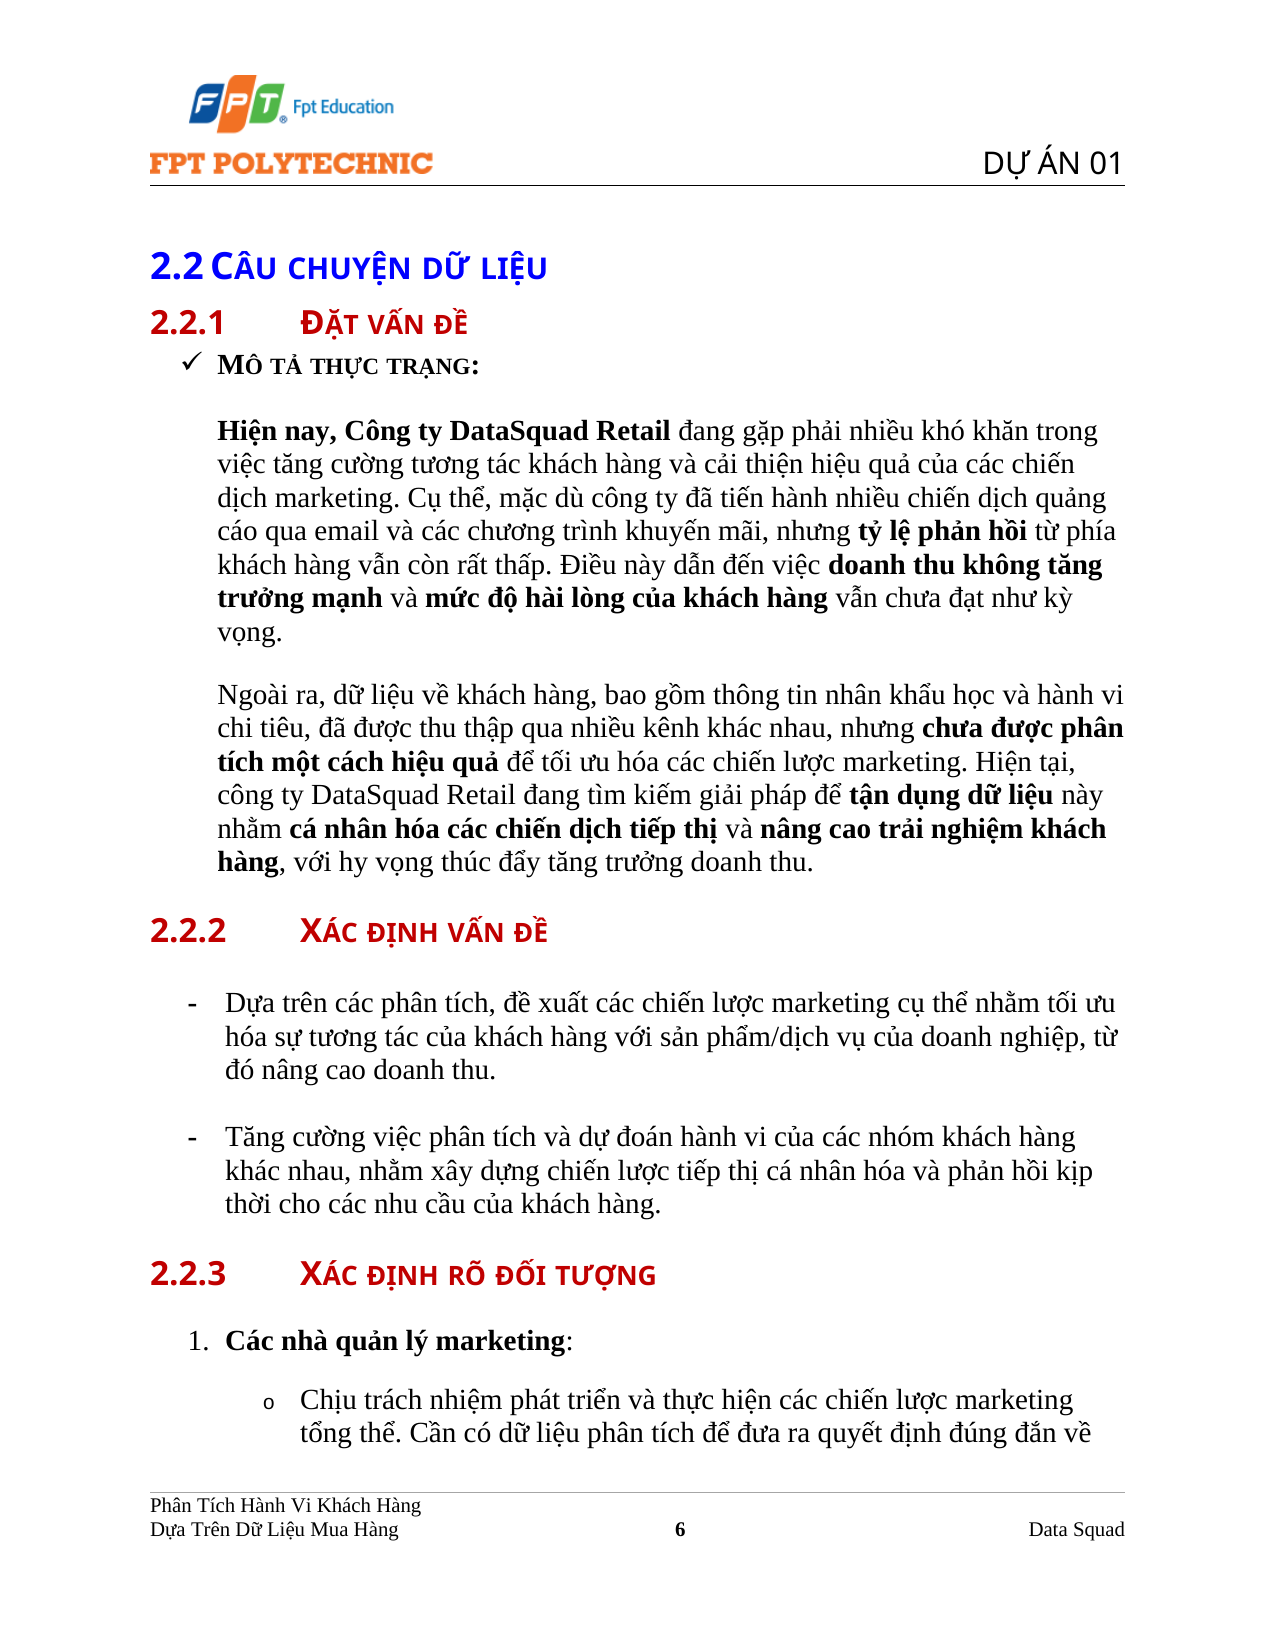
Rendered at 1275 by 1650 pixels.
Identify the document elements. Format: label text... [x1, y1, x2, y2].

subtitle Câu chuyện dữ liệu [150, 239, 1125, 290]
picture [150, 75, 436, 174]
text Hiện nay, Công ty DataSquad Retail đang gặp phải nhiều khó khăn trong việc tăng cường tương tác khách hàng và cải thiện hiệu quả của các chiến dịch marketing. Cụ thể, mặc dù công ty đã tiến hành nhiều chiến dịch quảng cáo qua email và các chương trình khuyến mãi, nhưng tỷ lệ phản hồi từ phía khách hàng vẫn còn rất thấp. Điều này dẫn đến việc doanh thu không tăng trưởng mạnh và mức độ hài lòng của khách hàng vẫn chưa đạt như kỳ vọng. [217, 413, 1125, 648]
subtitle Xác định rõ đối tượng [150, 1249, 1125, 1295]
subtitle Xác định vấn đề [150, 907, 1125, 953]
list Tăng cường việc phân tích và dự đoán hành vi của các nhóm khách hàng khác nhau, nhằm xây dựng chiến lược tiếp thị cá nhân hóa và phản hồi kịp thời cho các nhu cầu của khách hàng. [187, 1119, 1125, 1220]
subtitle Đặt vấn đề [150, 298, 1125, 344]
list Dựa trên các phân tích, đề xuất các chiến lược marketing cụ thể nhằm tối ưu hóa sự tương tác của khách hàng với sản phẩm/dịch vụ của doanh nghiệp, từ đó nâng cao doanh thu. [187, 985, 1125, 1086]
list Các nhà quản lý marketing: [187, 1323, 1125, 1357]
text Ngoài ra, dữ liệu về khách hàng, bao gồm thông tin nhân khẩu học và hành vi chi tiêu, đã được thu thập qua nhiều kênh khác nhau, nhưng chưa được phân tích một cách hiệu quả để tối ưu hóa các chiến lược marketing. Hiện tại, công ty DataSquad Retail đang tìm kiếm giải pháp để tận dụng dữ liệu này nhằm cá nhân hóa các chiến dịch tiếp thị và nâng cao trải nghiệm khách hàng, với hy vọng thúc đẩy tăng trưởng doanh thu. [217, 677, 1125, 878]
list Mô tả thực trạng: [179, 347, 1125, 381]
